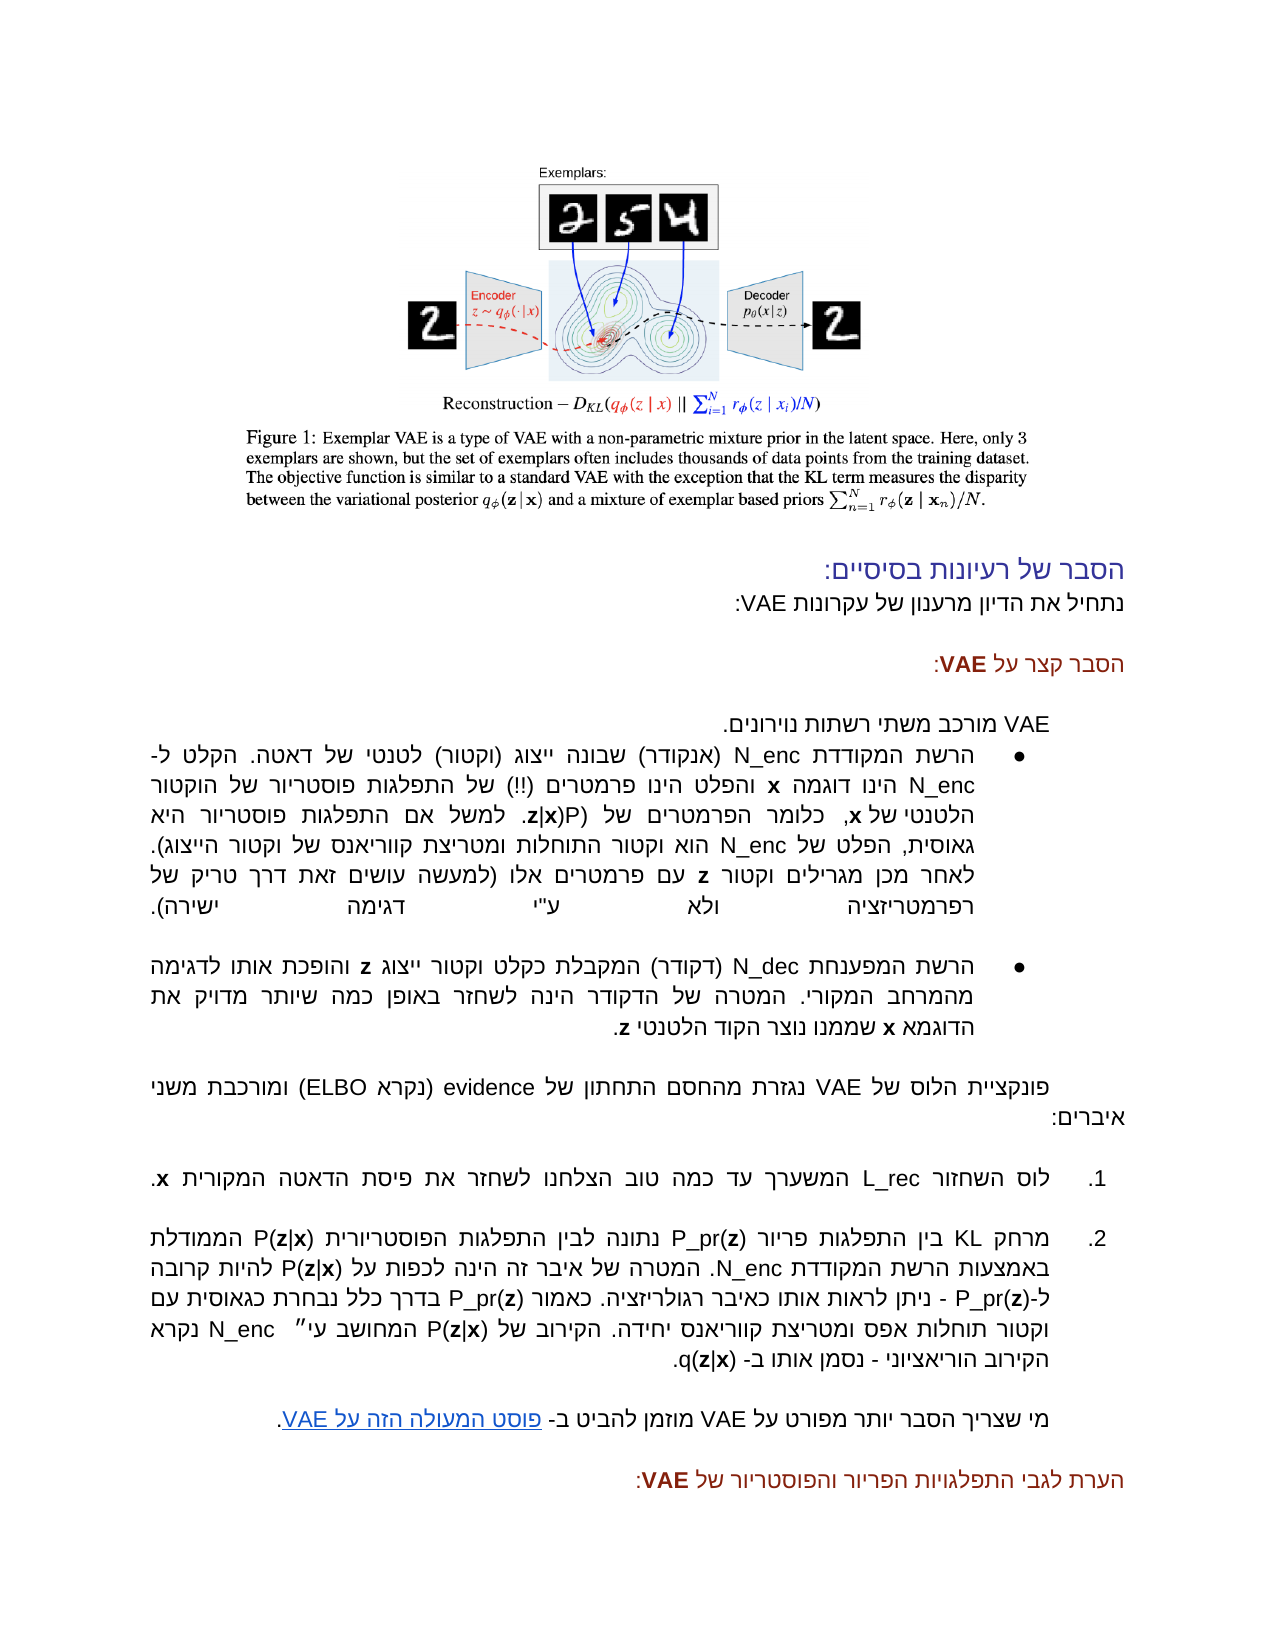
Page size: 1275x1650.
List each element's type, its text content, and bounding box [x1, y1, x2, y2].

list לוס השחזור L_rec המשערך עד כמה טוב הצלחנו לשחזר את פיסת הדאטה המקורית x. [150, 1164, 1087, 1221]
text הערת לגבי התפלגויות הפריור והפוסטריור של VAE: [150, 1467, 1125, 1493]
picture [244, 151, 1030, 520]
text נתחיל את הדיון מרענון של עקרונות VAE: [150, 590, 1125, 616]
text הסבר קצר על VAE: [150, 651, 1125, 677]
text מי שצריך הסבר יותר מפורט על VAE מוזמן להביט ב- פוסט המעולה הזה על VAE. [150, 1406, 1125, 1432]
text VAE מורכב משתי רשתות נוירונים. [150, 711, 1125, 738]
text פונקציית הלוס של VAE נגזרת מהחסם התחתון של evidence (נקרא ELBO) ומורכבת משני איברים: [150, 1074, 1125, 1161]
list הרשת המפענחת N_dec (דקודר) המקבלת כקלט וקטור ייצוג z והופכת אותו לדגימה מהמרחב המקורי. המטרה של הדקודר הינה לשחזר באופן כמה שיותר מדויק את הדוגמא x שממנו נוצר הקוד הלטנטי z. [150, 953, 1012, 1040]
list הרשת המקודדת N_enc (אנקודר) שבונה ייצוג (וקטור) לטנטי של דאטה. הקלט ל-N_enc הינו דוגמה x והפלט הינו פרמטרים (!!) של התפלגות פוסטריור של הוקטור הלטנטי של x, כלומר הפרמטרים של (P(z|x. למשל אם התפלגות פוסטריור היא גאוסית, הפלט של N_enc הוא וקטור התוחלות ומטריצת קווריאנס של וקטור הייצוג). לאחר מכן מגרילים וקטור z עם פרמטרים אלו (למעשה עושים זאת דרך טריק של רפרמטריזציה ולא ע"י דגימה ישירה). [150, 742, 1012, 949]
text הסבר של רעיונות בסיסיים: [150, 554, 1125, 585]
list מרחק KL בין התפלגות פריור (P_pr(z נתונה לבין התפלגות הפוסטריורית (P(z|x הממודלת באמצעות הרשת המקודדת N_enc. המטרה של איבר זה הינה לכפות על (P(z|x להיות קרובה ל-(P_pr(z - ניתן לראות אותו כאיבר רגולריזציה. כאמור (P_pr(z בדרך כלל נבחרת כגאוסית עם וקטור תוחלות אפס ומטריצת קווריאנס יחידה. הקירוב של (P(z|x המחושב עי״ N_enc נקרא הקירוב הוריאציוני - נסמן אותו ב- (q(z|x. [150, 1225, 1087, 1372]
